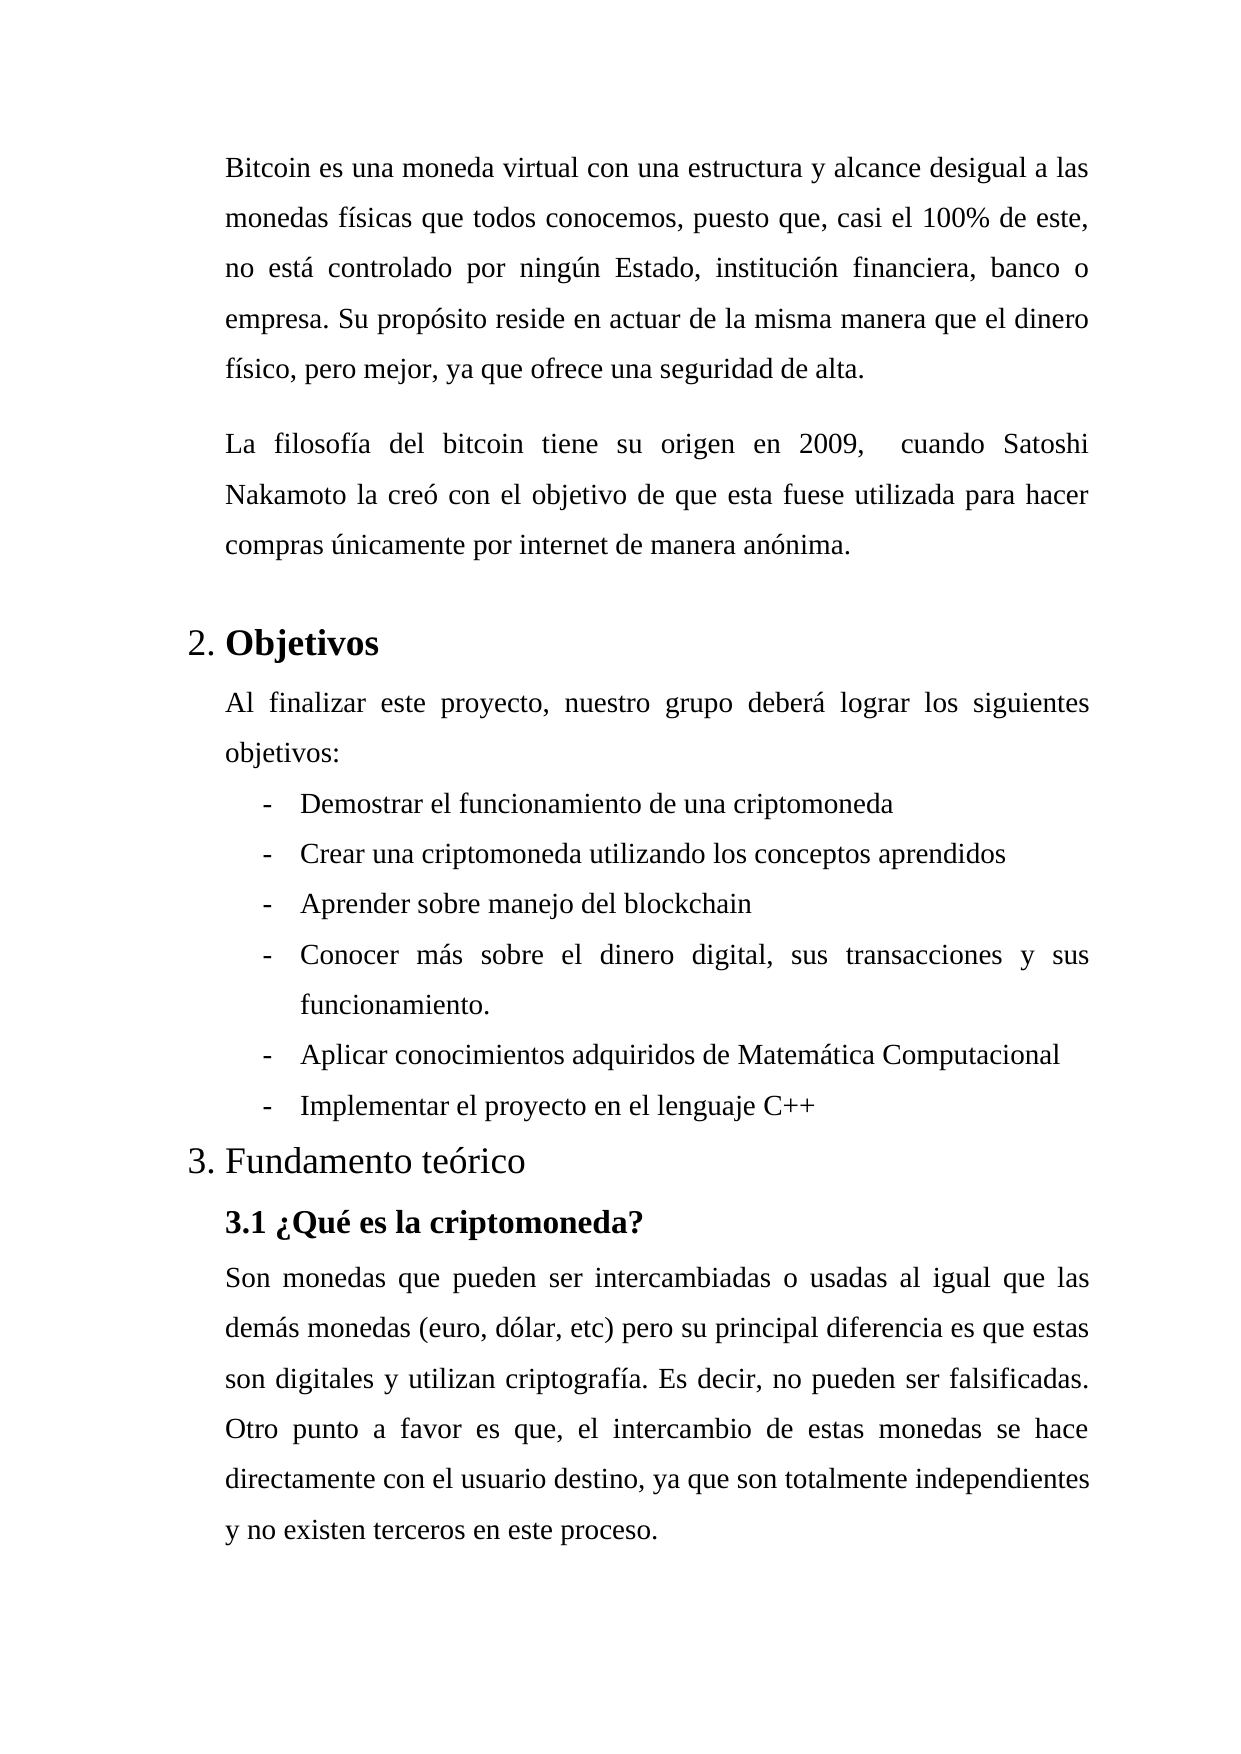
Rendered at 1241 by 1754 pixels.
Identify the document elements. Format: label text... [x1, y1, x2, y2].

list Fundamento teórico [187, 1138, 1090, 1181]
list Crear una criptomoneda utilizando los conceptos aprendidos [262, 836, 1090, 870]
text La filosofía del bitcoin tiene su origen en 2009, cuando Satoshi Nakamoto la creó con el objetivo de que esta fuese utilizada para hacer compras únicamente por internet de manera anónima. [225, 427, 1090, 561]
list Aplicar conocimientos adquiridos de Matemática Computacional [262, 1037, 1090, 1071]
list Aprender sobre manejo del blockchain [262, 887, 1090, 920]
text 3.1 ¿Qué es la criptomoneda? [225, 1203, 1090, 1241]
list Objetivos [187, 621, 1090, 664]
text Al finalizar este proyecto, nuestro grupo deberá lograr los siguientes objetivos: [225, 685, 1090, 769]
list Demostrar el funcionamiento de una criptomoneda [262, 786, 1090, 819]
text Bitcoin es una moneda virtual con una estructura y alcance desigual a las monedas físicas que todos conocemos, puesto que, casi el 100% de este, no está controlado por ningún Estado, institución financiera, banco o empresa. Su propósito reside en actuar de la misma manera que el dinero físico, pero mejor, ya que ofrece una seguridad de alta. [225, 150, 1090, 385]
text Son monedas que pueden ser intercambiadas o usadas al igual que las demás monedas (euro, dólar, etc) pero su principal diferencia es que estas son digitales y utilizan criptografía. Es decir, no pueden ser falsificadas. Otro punto a favor es que, el intercambio de estas monedas se hace directamente con el usuario destino, ya que son totalmente independientes y no existen terceros en este proceso. [225, 1260, 1090, 1545]
list Implementar el proyecto en el lenguaje C++ [262, 1088, 1090, 1121]
list Conocer más sobre el dinero digital, sus transacciones y sus funcionamiento. [262, 937, 1090, 1021]
